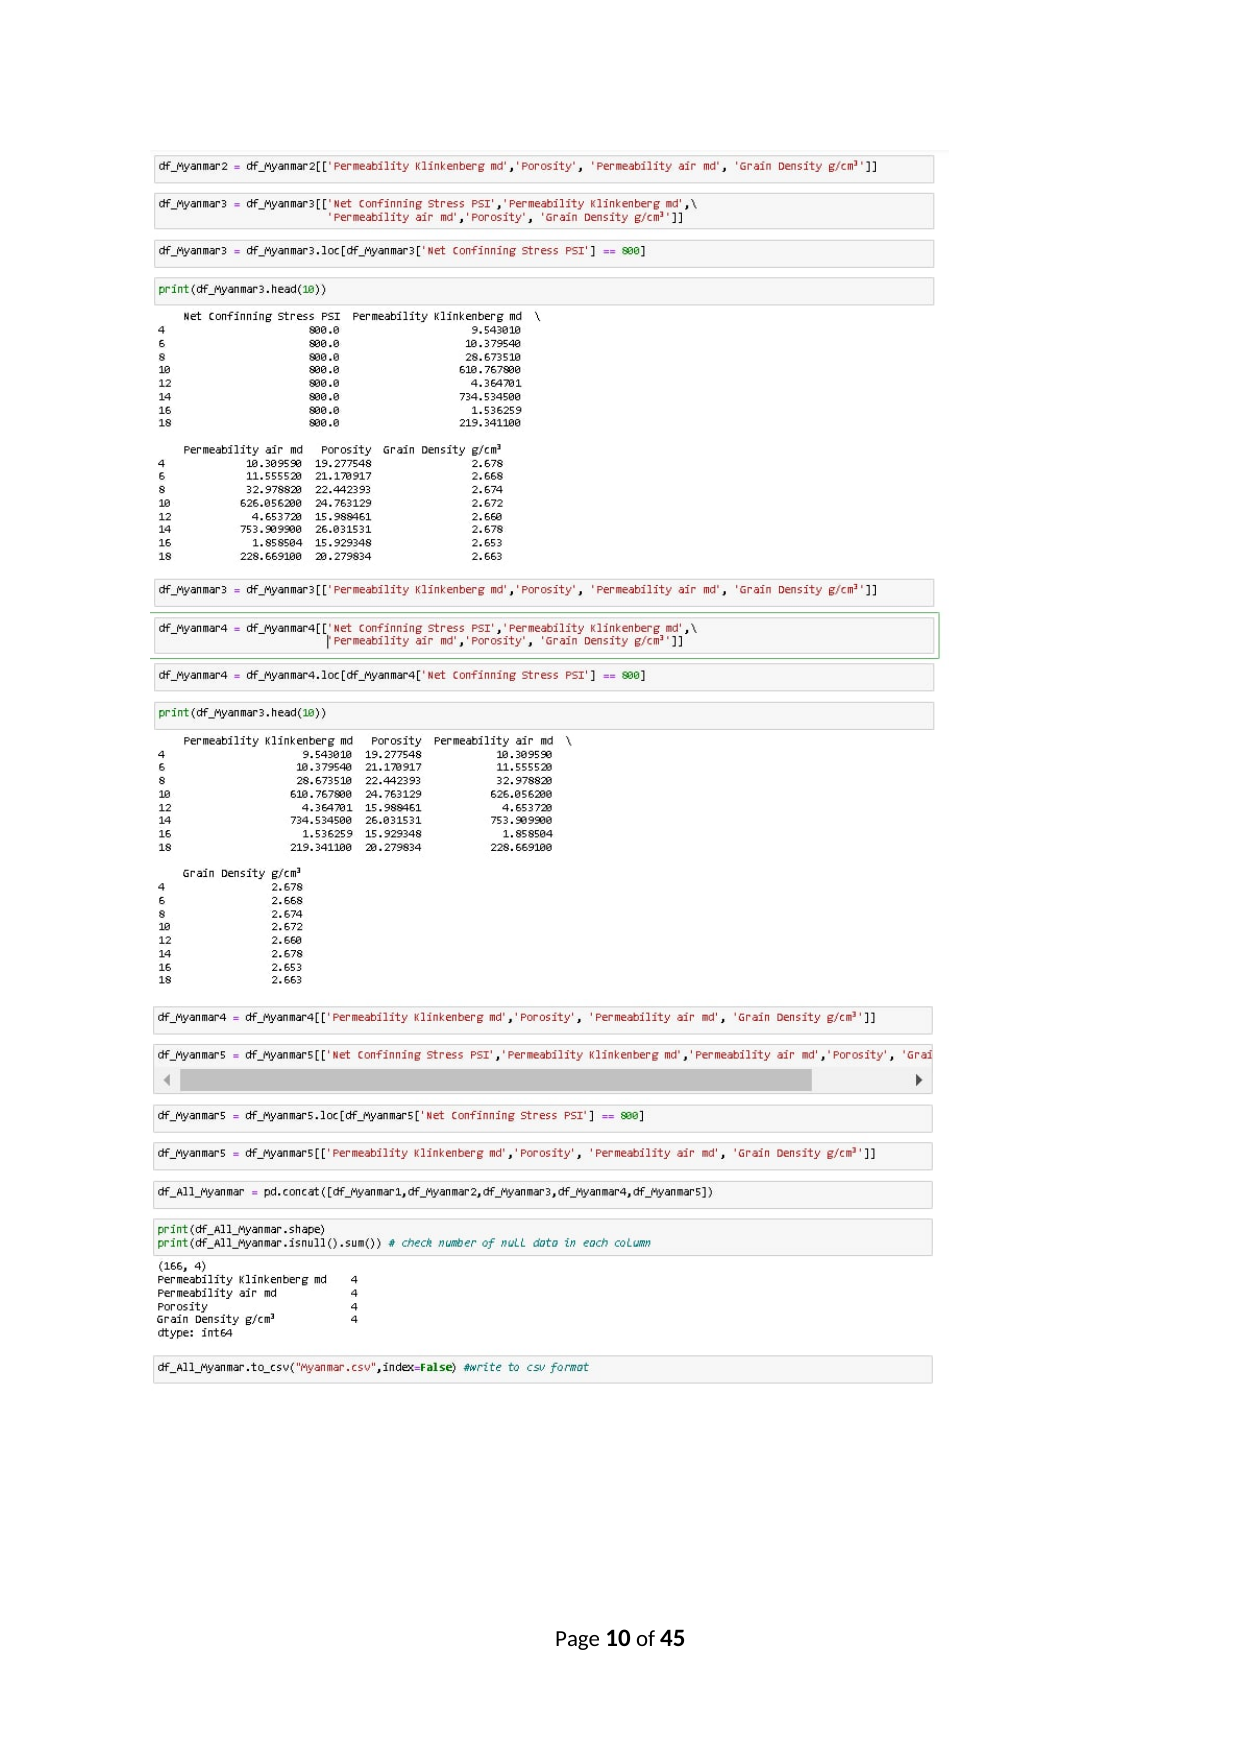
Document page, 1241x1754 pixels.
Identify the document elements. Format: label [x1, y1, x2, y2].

picture [150, 150, 949, 997]
picture [150, 999, 938, 1393]
